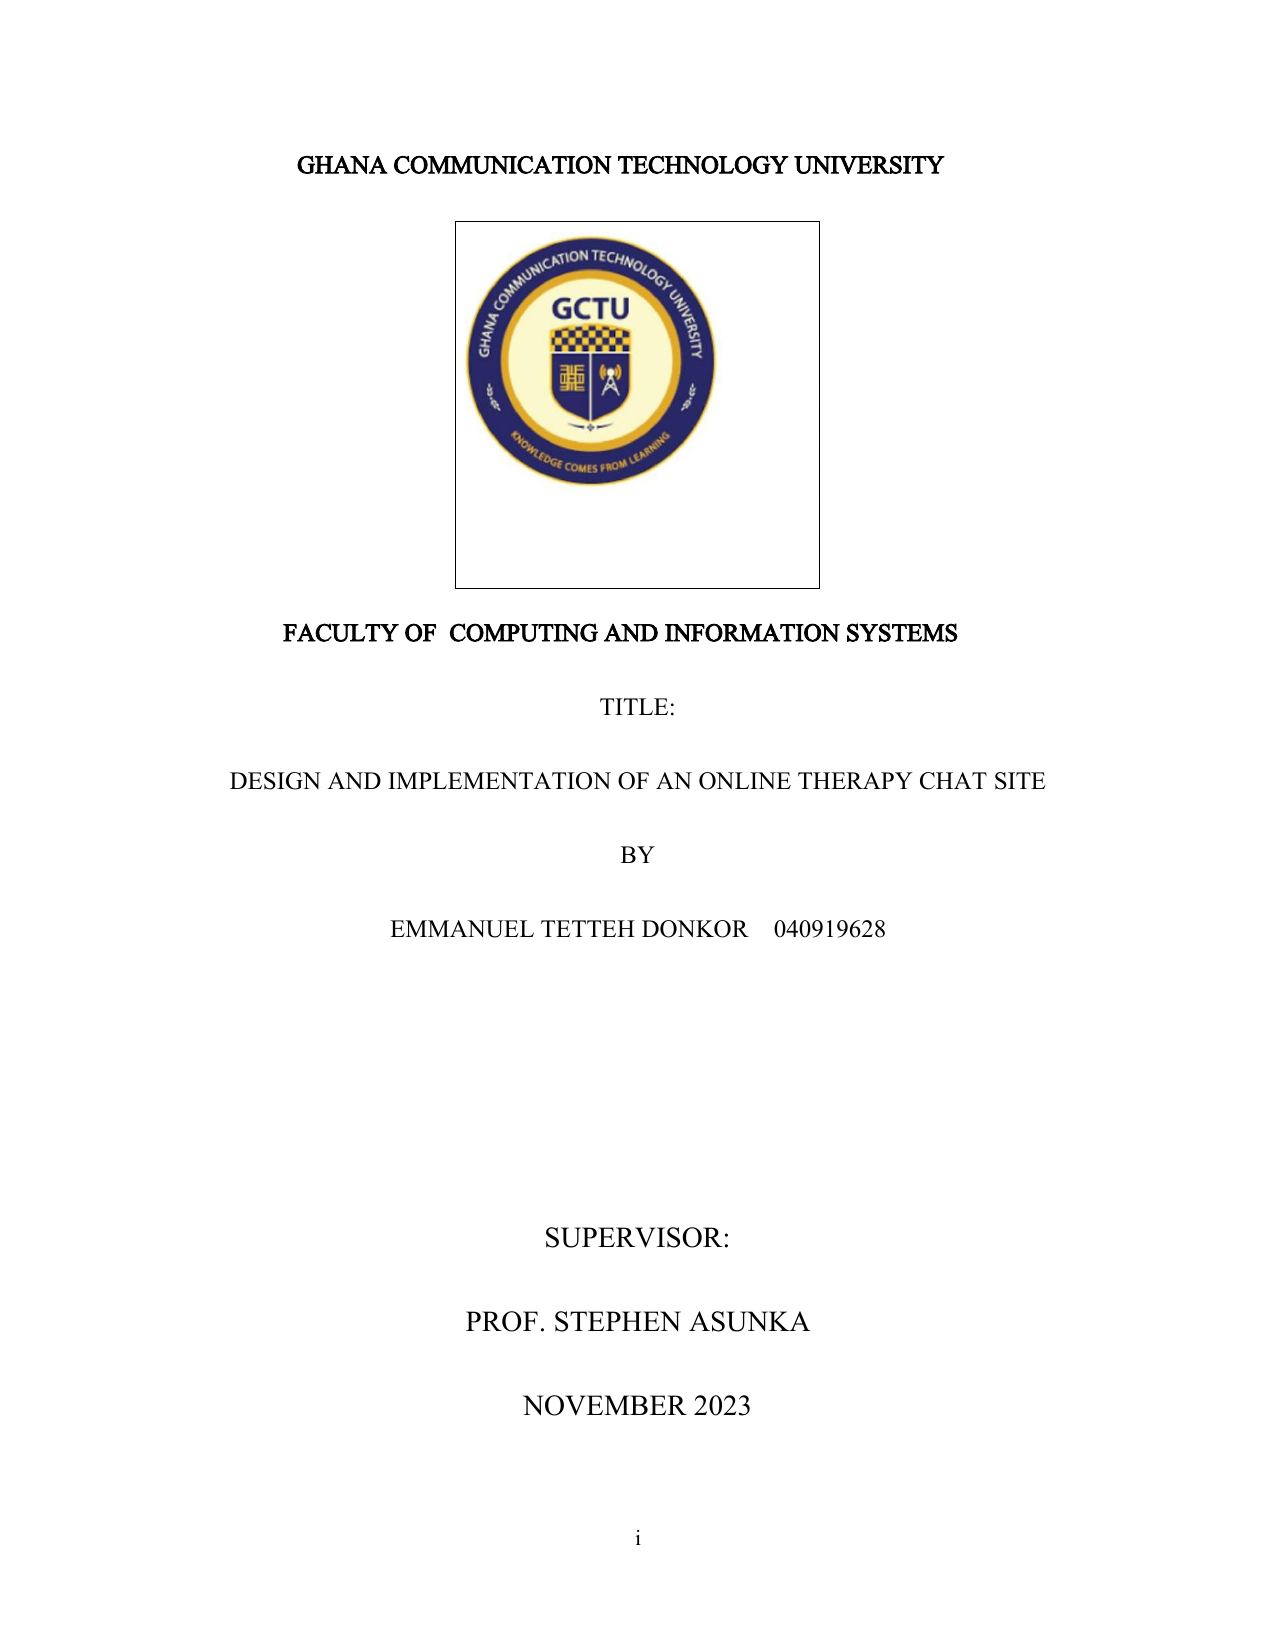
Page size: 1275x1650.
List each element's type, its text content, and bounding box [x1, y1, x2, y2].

list BY [620, 841, 1070, 869]
list SUPERVISOR: [544, 1222, 756, 1254]
list GHANA COMMUNICATION TECHNOLOGY UNIVERSITY [297, 151, 1003, 179]
list PROF. STEPHEN ASUNKA [465, 1306, 835, 1338]
list i [635, 1526, 666, 1550]
list TITLE: [599, 693, 1070, 721]
picture [456, 222, 819, 588]
list EMMANUEL TETTEH DONKOR 040919628 [390, 915, 910, 943]
list FACULTY OF COMPUTING AND INFORMATION SYSTEMS [283, 619, 1017, 647]
list DESIGN AND IMPLEMENTATION OF AN ONLINE THERAPY CHAT SITE [229, 767, 1070, 795]
list NOVEMBER 2023 [523, 1389, 835, 1422]
